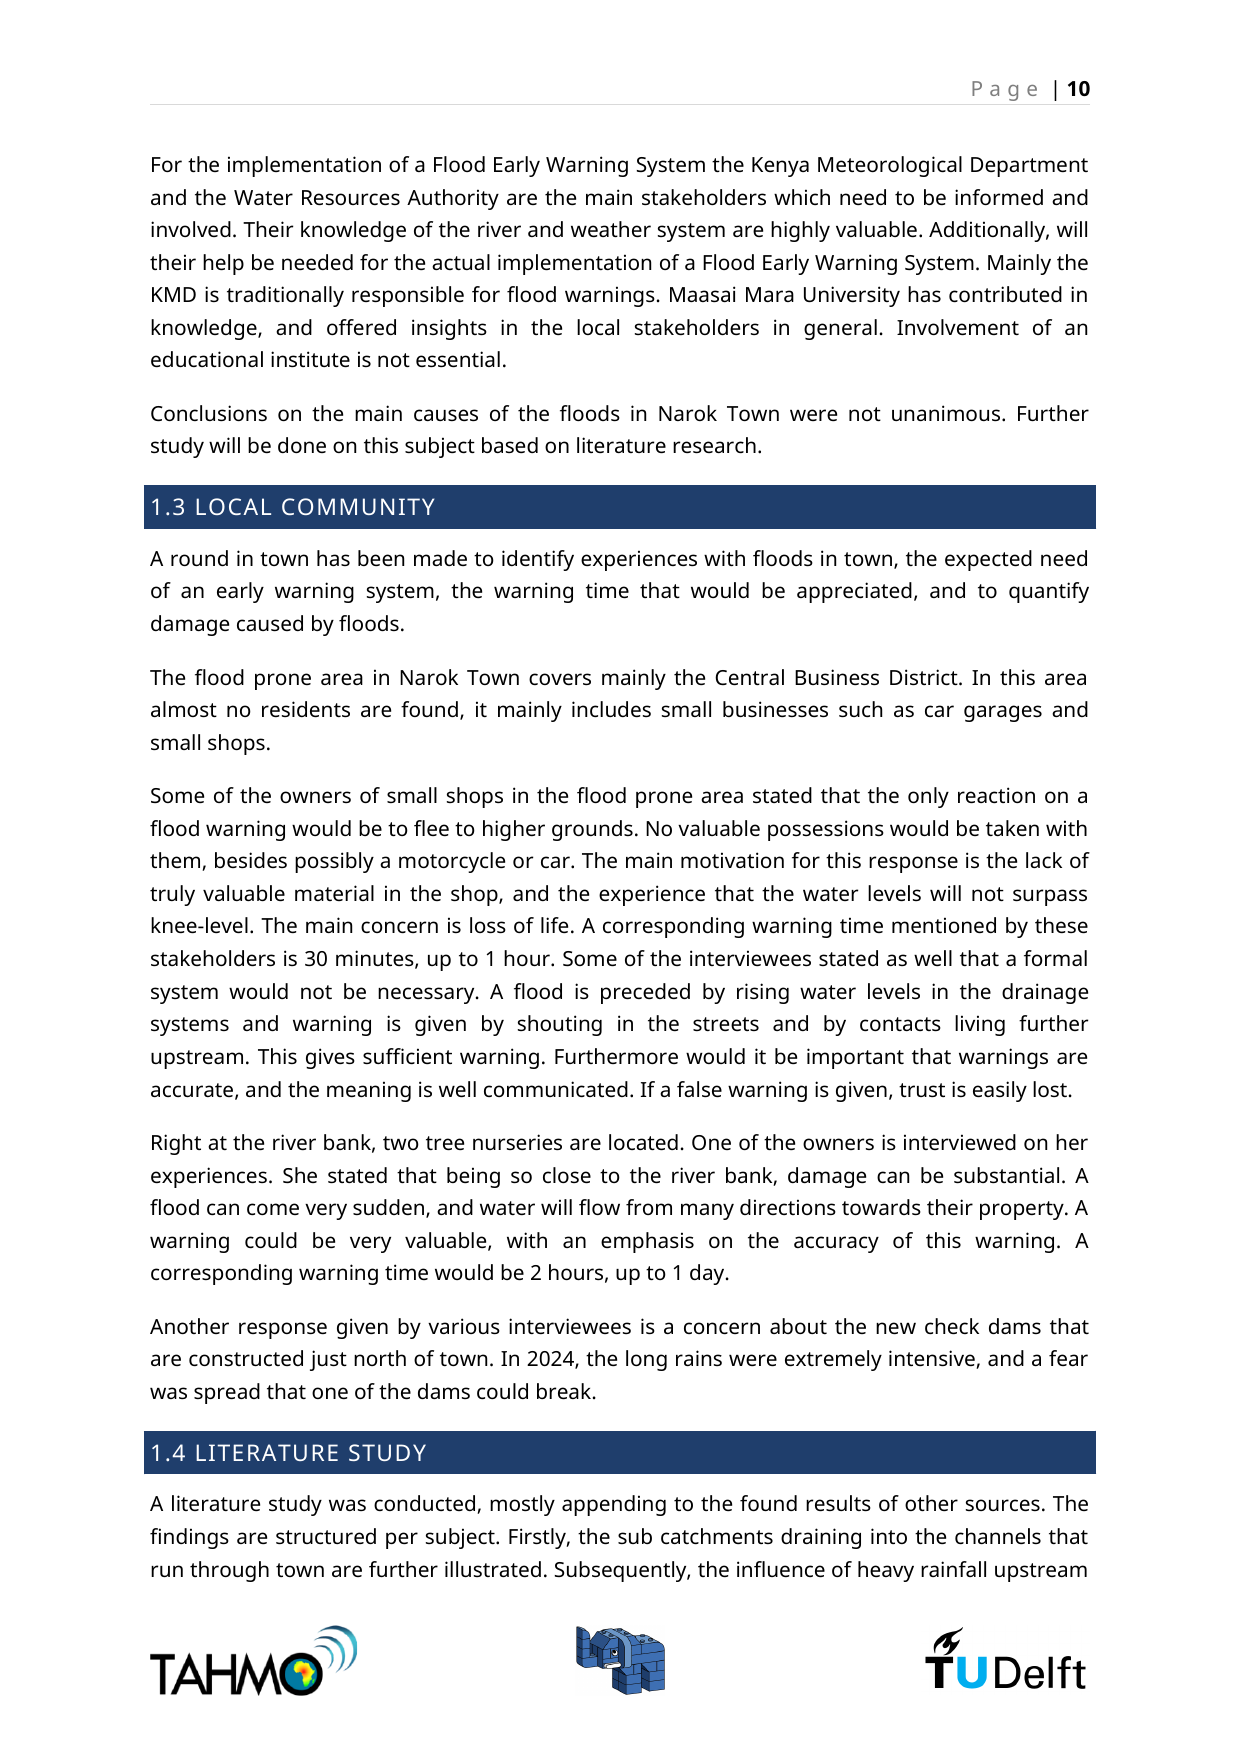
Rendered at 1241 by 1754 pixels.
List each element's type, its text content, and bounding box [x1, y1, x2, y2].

picture [574, 1625, 666, 1696]
text The flood prone area in Narok Town covers mainly the Central Business District. In this area almost no residents are found, it mainly includes small businesses such as car garages and small shops. [150, 663, 1090, 756]
picture [150, 1625, 358, 1696]
picture [921, 1625, 1091, 1695]
subtitle 1.4 Literature study [150, 1437, 1090, 1468]
text For the implementation of a Flood Early Warning System the Kenya Meteorological Department and the Water Resources Authority are the main stakeholders which need to be informed and involved. Their knowledge of the river and weather system are highly valuable. Additionally, will their help be needed for the actual implementation of a Flood Early Warning System. Mainly the KMD is traditionally responsible for flood warnings. Maasai Mara University has contributed in knowledge, and offered insights in the local stakeholders in general. Involvement of an educational institute is not essential. [150, 150, 1090, 374]
subtitle 1.3 Local community [150, 491, 1090, 523]
text Right at the river bank, two tree nurseries are located. One of the owners is interviewed on her experiences. She stated that being so close to the river bank, damage can be substantial. A flood can come very sudden, and water will flow from many directions towards their property. A warning could be very valuable, with an emphasis on the accuracy of this warning. A corresponding warning time would be 2 hours, up to 1 day. [150, 1128, 1090, 1287]
text Conclusions on the main causes of the floods in Narok Town were not unanimous. Further study will be done on this subject based on literature research. [150, 399, 1090, 460]
text A round in town has been made to identify experiences with floods in town, the expected need of an early warning system, the warning time that would be appreciated, and to quantify damage caused by floods. [150, 544, 1090, 638]
text Some of the owners of small shops in the flood prone area stated that the only reaction on a flood warning would be to flee to higher grounds. No valuable possessions would be taken with them, besides possibly a motorcycle or car. The main motivation for this response is the lack of truly valuable material in the shop, and the experience that the water levels will not surpass knee-level. The main concern is loss of life. A corresponding warning time mentioned by these stakeholders is 30 minutes, up to 1 hour. Some of the interviewees stated as well that a formal system would not be necessary. A flood is preceded by rising water levels in the drainage systems and warning is given by shouting in the streets and by contacts living further upstream. This gives sufficient warning. Furthermore would it be important that warnings are accurate, and the meaning is well communicated. If a false warning is given, trust is easily lost. [150, 781, 1090, 1103]
text Another response given by various interviewees is a concern about the new check dams that are constructed just north of town. In 2024, the long rains were extremely intensive, and a fear was spread that one of the dams could break. [150, 1312, 1090, 1406]
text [150, 1489, 1090, 1583]
